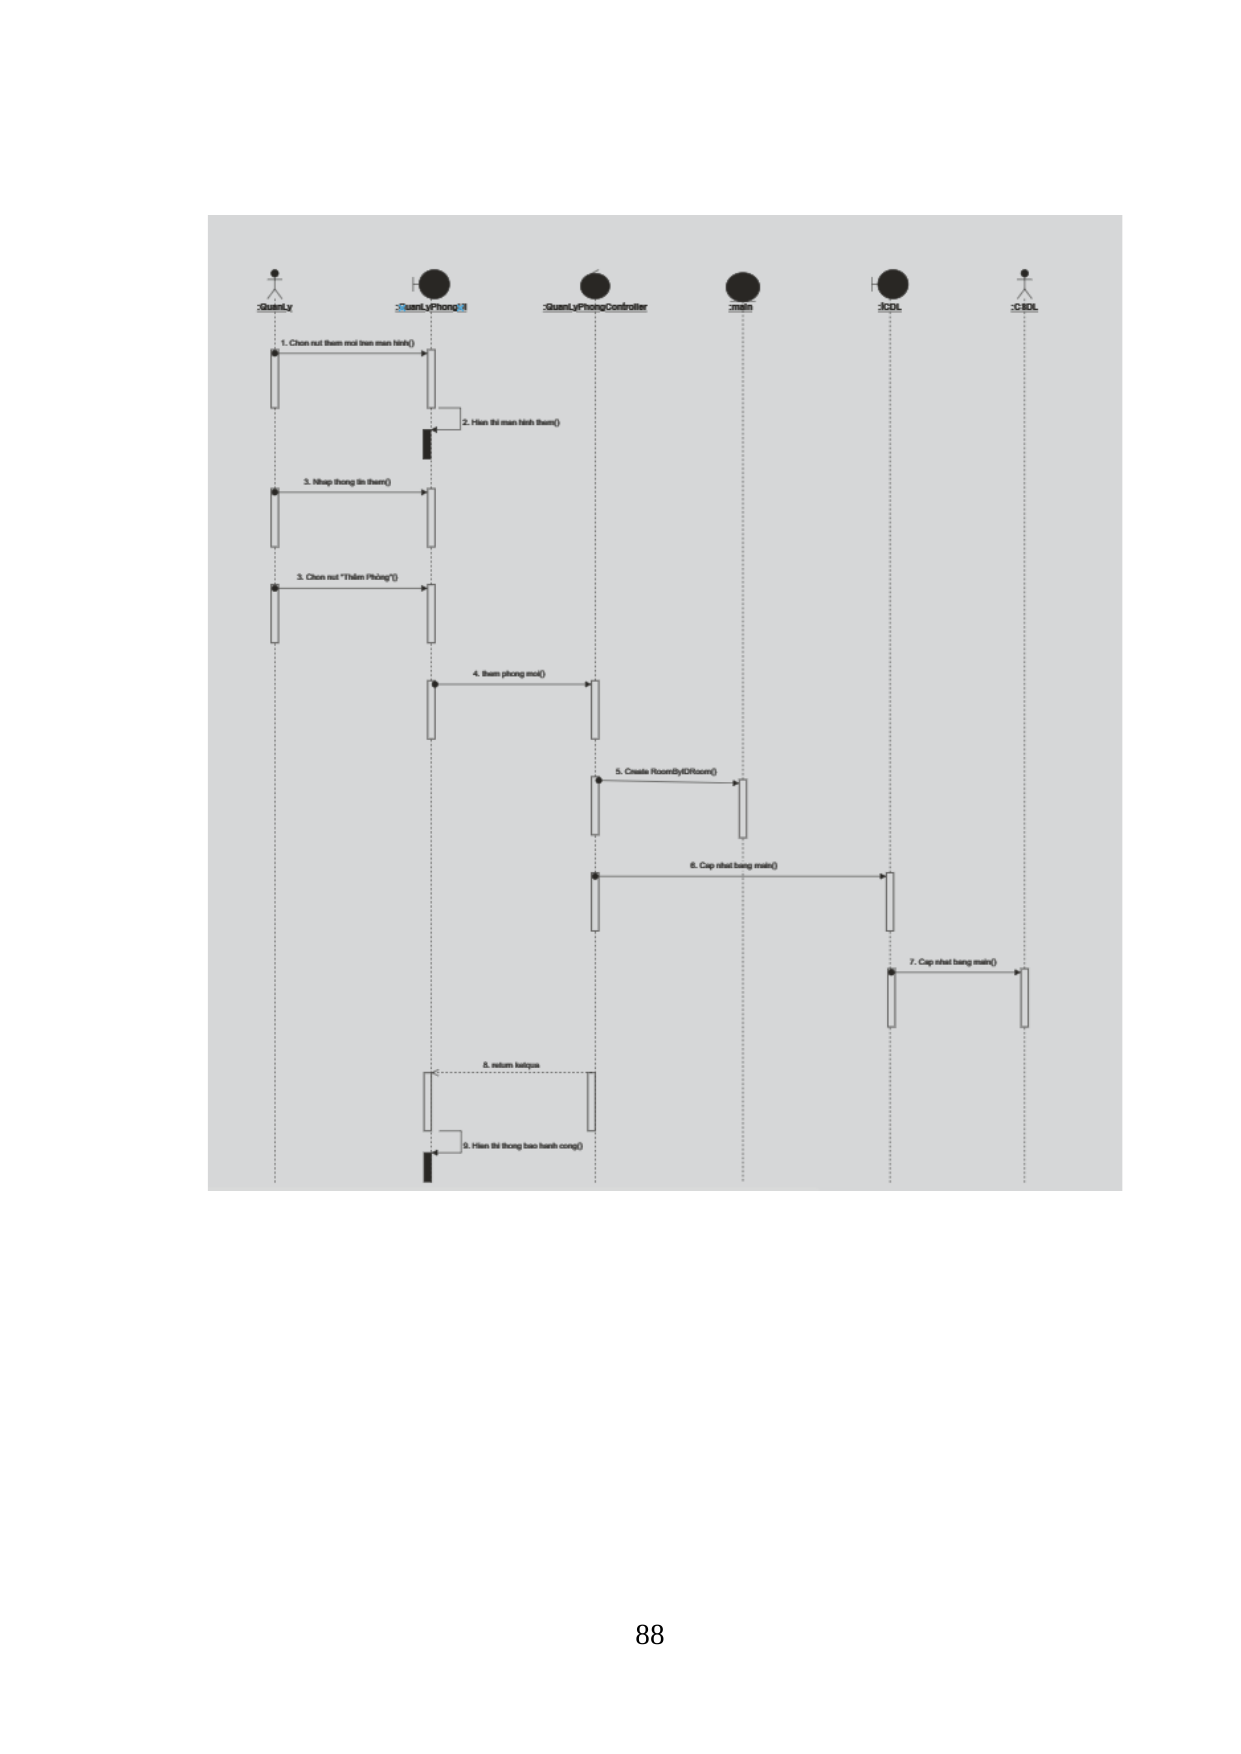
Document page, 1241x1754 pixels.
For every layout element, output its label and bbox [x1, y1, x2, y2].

picture [207, 215, 1123, 1191]
